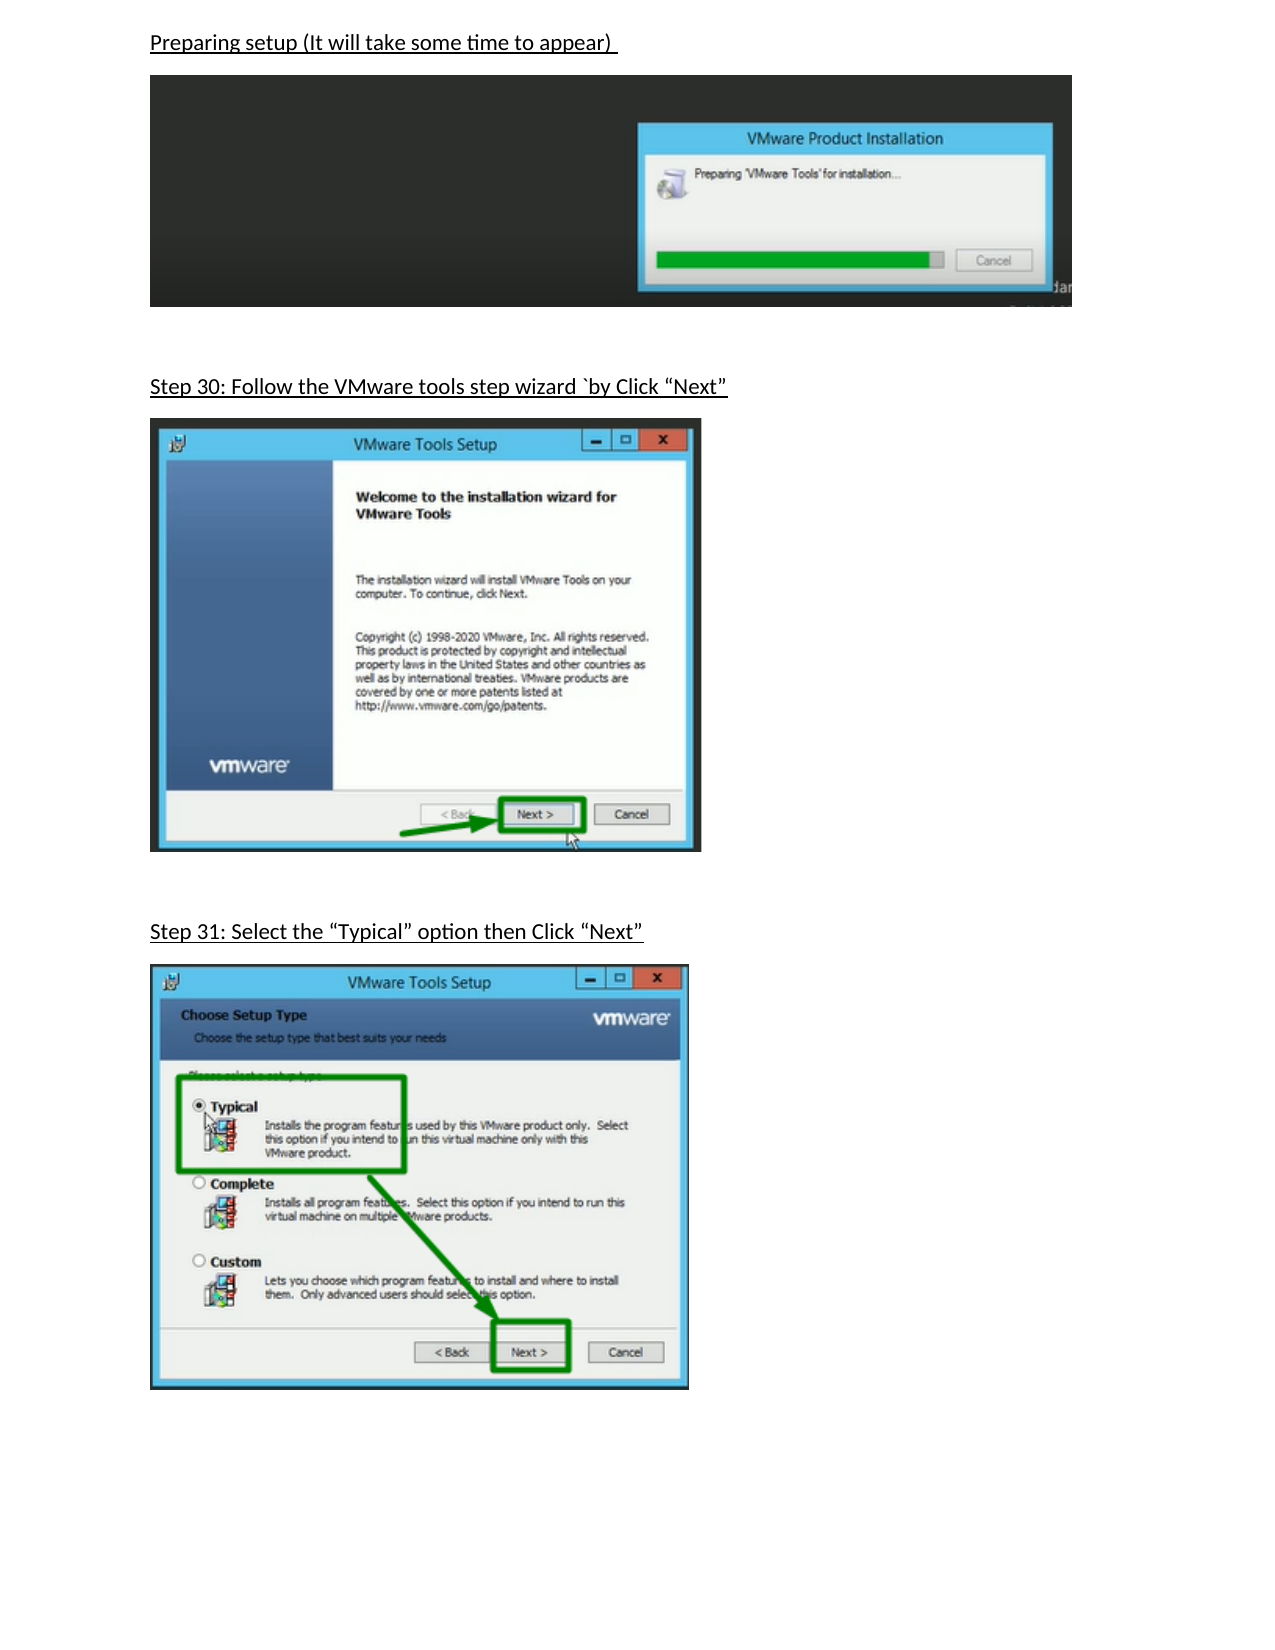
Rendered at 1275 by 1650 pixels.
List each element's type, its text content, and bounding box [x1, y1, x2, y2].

picture [150, 418, 702, 852]
text Step 31: Select the “Typical” option then Click “Next” [150, 917, 1125, 945]
text Preparing setup (It will take some time to appear) [150, 28, 1125, 56]
picture [150, 964, 689, 1390]
picture [150, 75, 1072, 307]
text Step 30: Follow the VMware tools step wizard `by Click “Next” [150, 372, 1125, 400]
